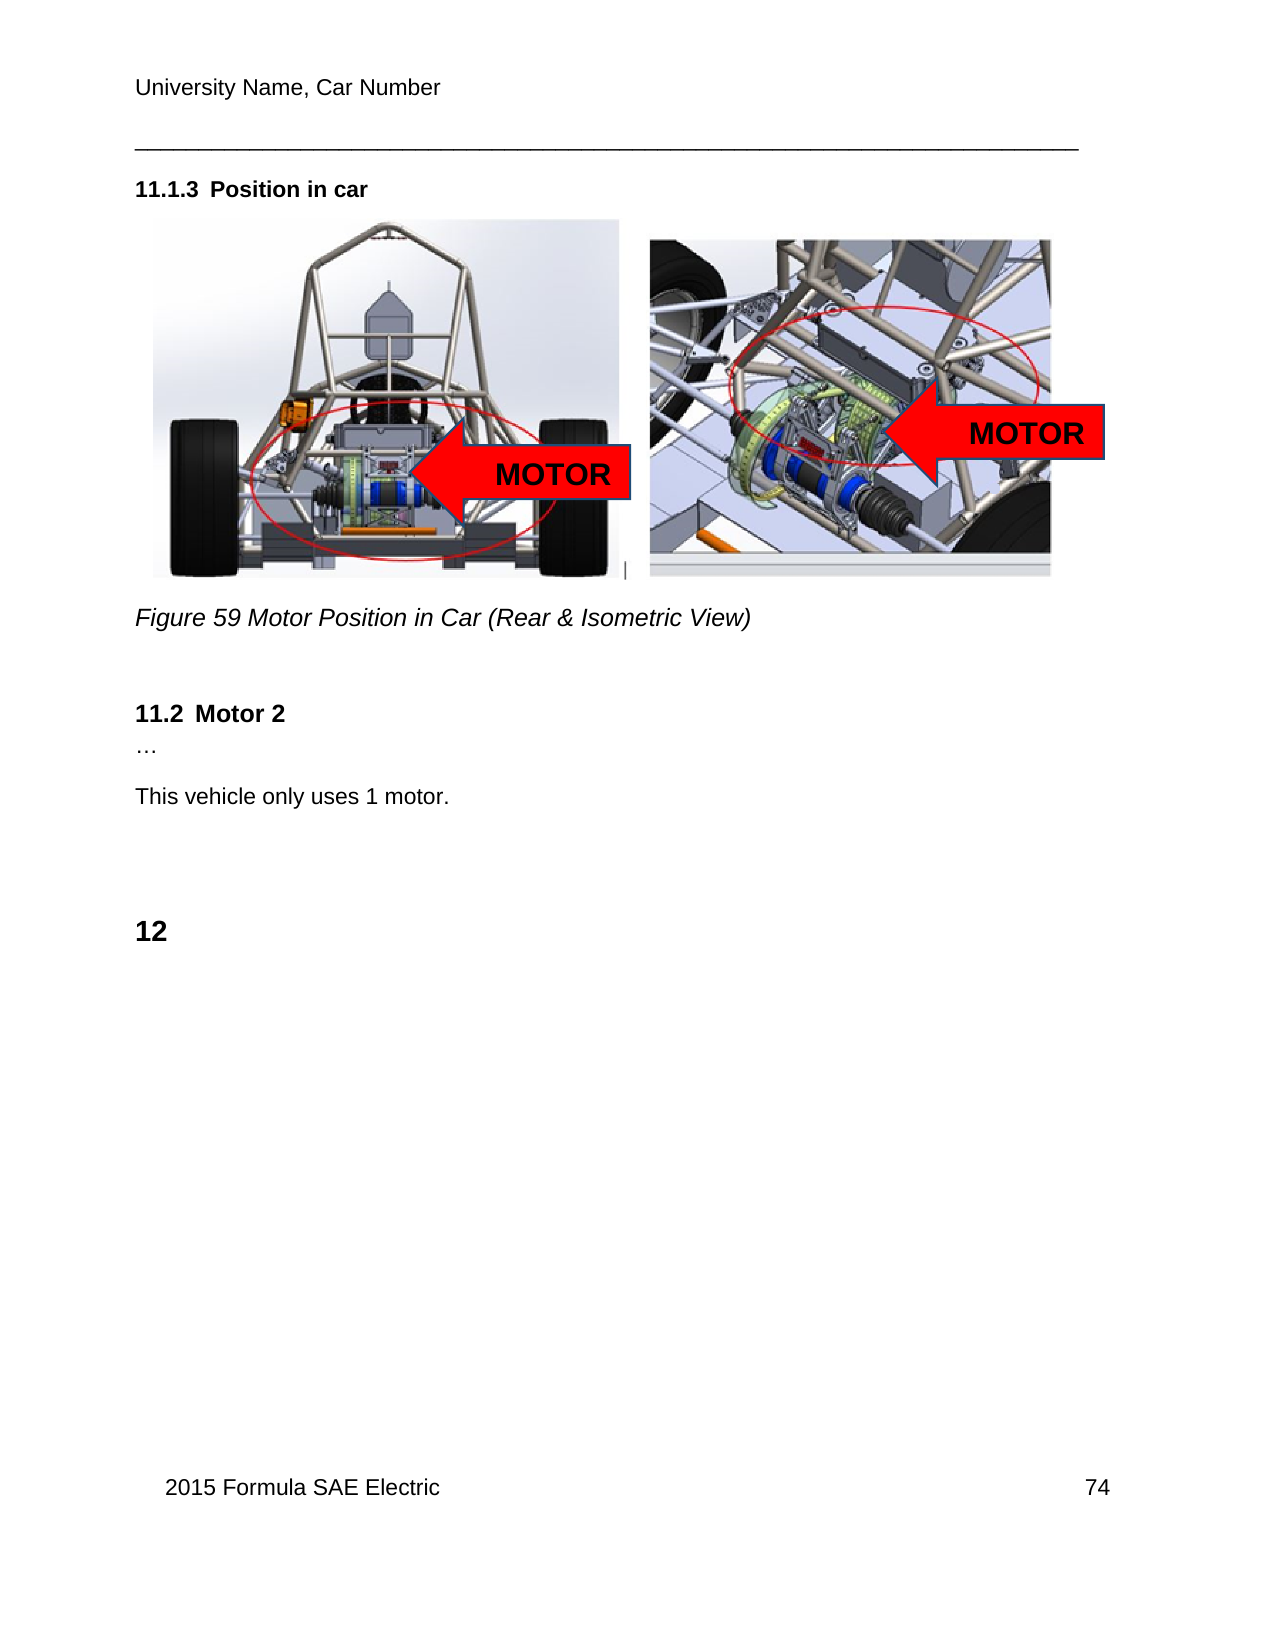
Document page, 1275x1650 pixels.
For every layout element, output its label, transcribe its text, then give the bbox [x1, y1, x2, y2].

text This vehicle only uses 1 motor. [135, 783, 1140, 809]
subtitle Motor 2 [135, 699, 1140, 728]
text … [135, 732, 1140, 758]
subtitle Position in car [135, 176, 1140, 202]
text Figure 59 Motor Position in Car (Rear & Isometric View) [135, 603, 1140, 631]
picture [153, 218, 1054, 580]
subtitle Torque encoder [135, 914, 1140, 948]
